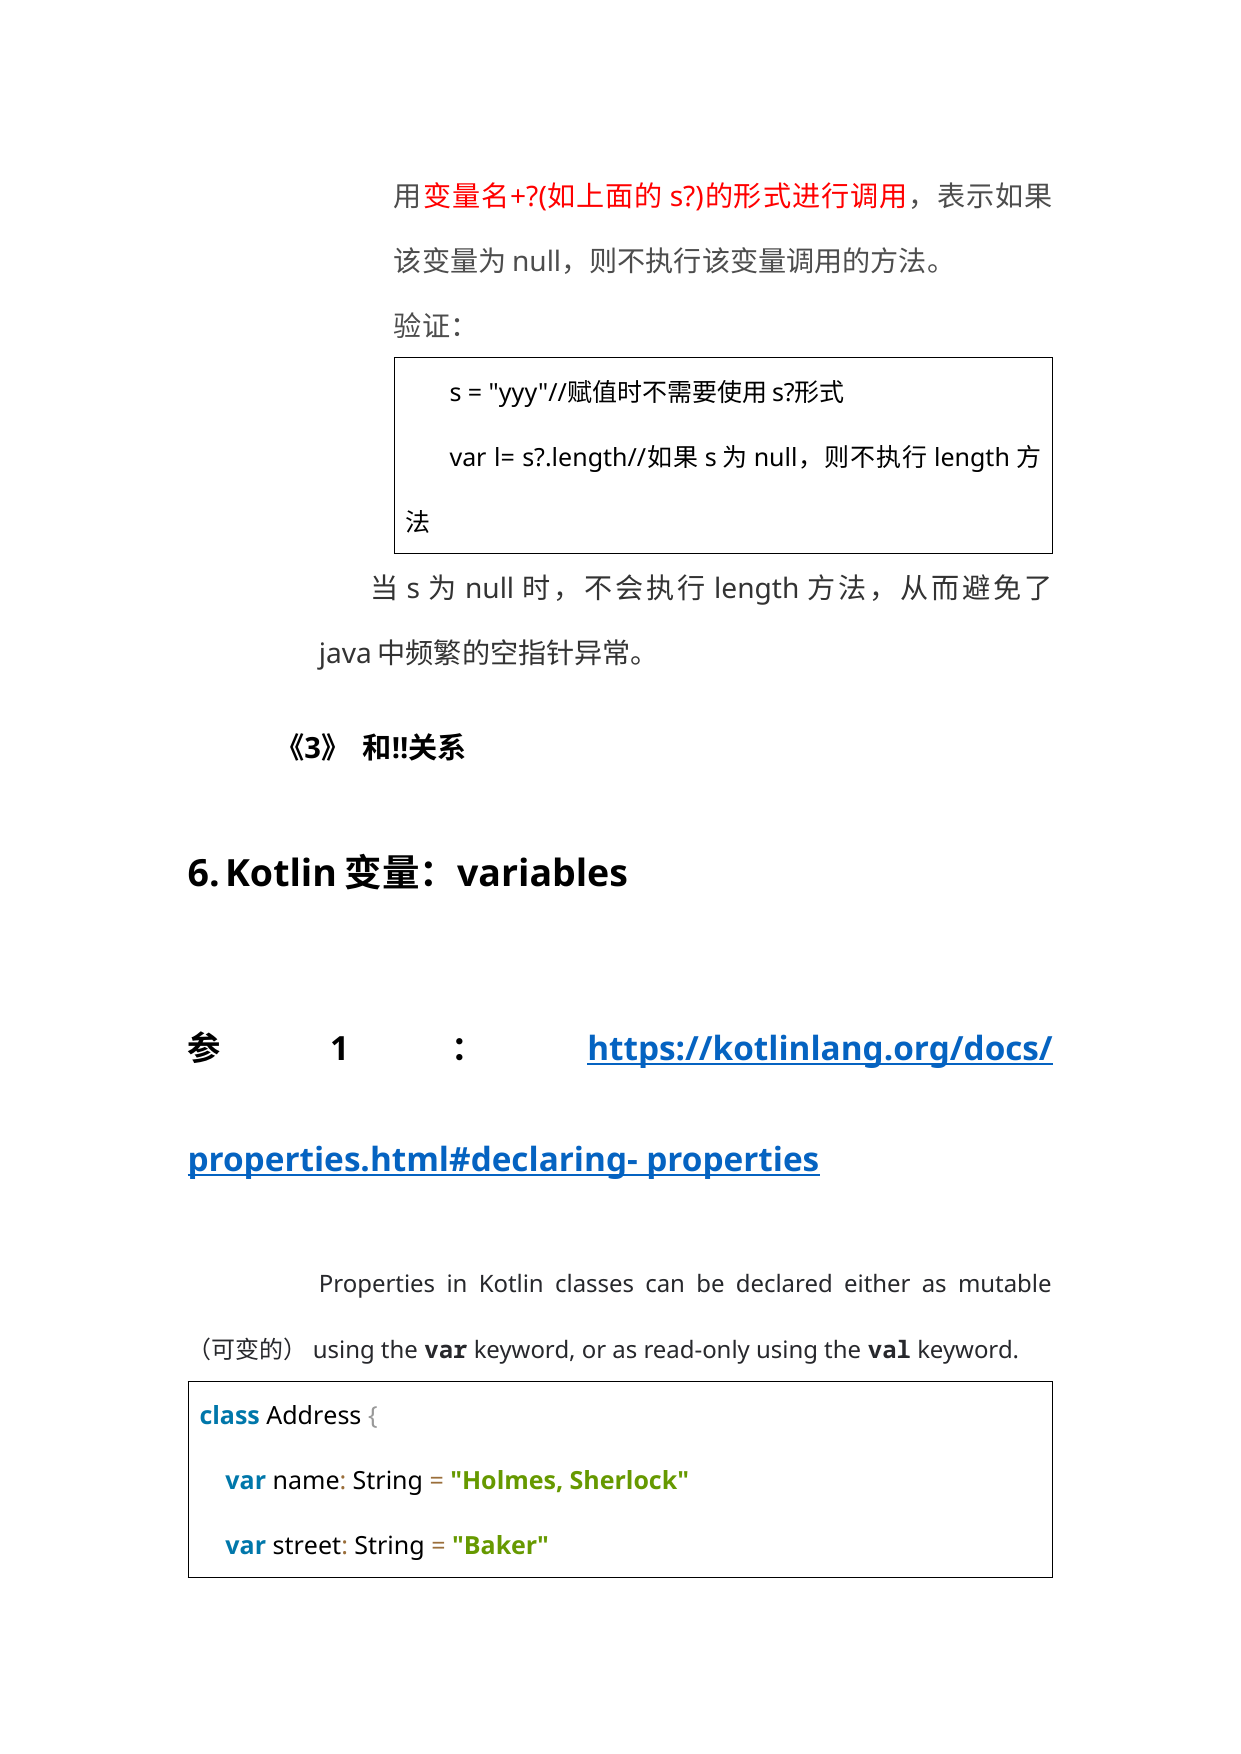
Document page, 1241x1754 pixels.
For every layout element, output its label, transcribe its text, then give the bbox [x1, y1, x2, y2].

text Properties in Kotlin classes can be declared either as mutable（可变的） using the var keyword, or as read-only using the val keyword. [187, 1251, 1053, 1381]
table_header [189, 1382, 1052, 1577]
list 验证： [394, 292, 1053, 357]
text 当s为null时，不会执行length方法，从而避免了java中频繁的空指针异常。 [319, 554, 1053, 684]
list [319, 162, 1053, 292]
table_header s = "yyy"//赋值时不需要使用s?形式 var l= s?.length//如果s为null，则不执行length方法 [395, 358, 1052, 553]
subtitle Kotlin变量：variables [187, 837, 1053, 902]
subtitle 和!!关系 [275, 713, 1053, 778]
subtitle 参1：https://kotlinlang.org/docs/properties.html#declaring- properties [187, 1013, 1053, 1191]
